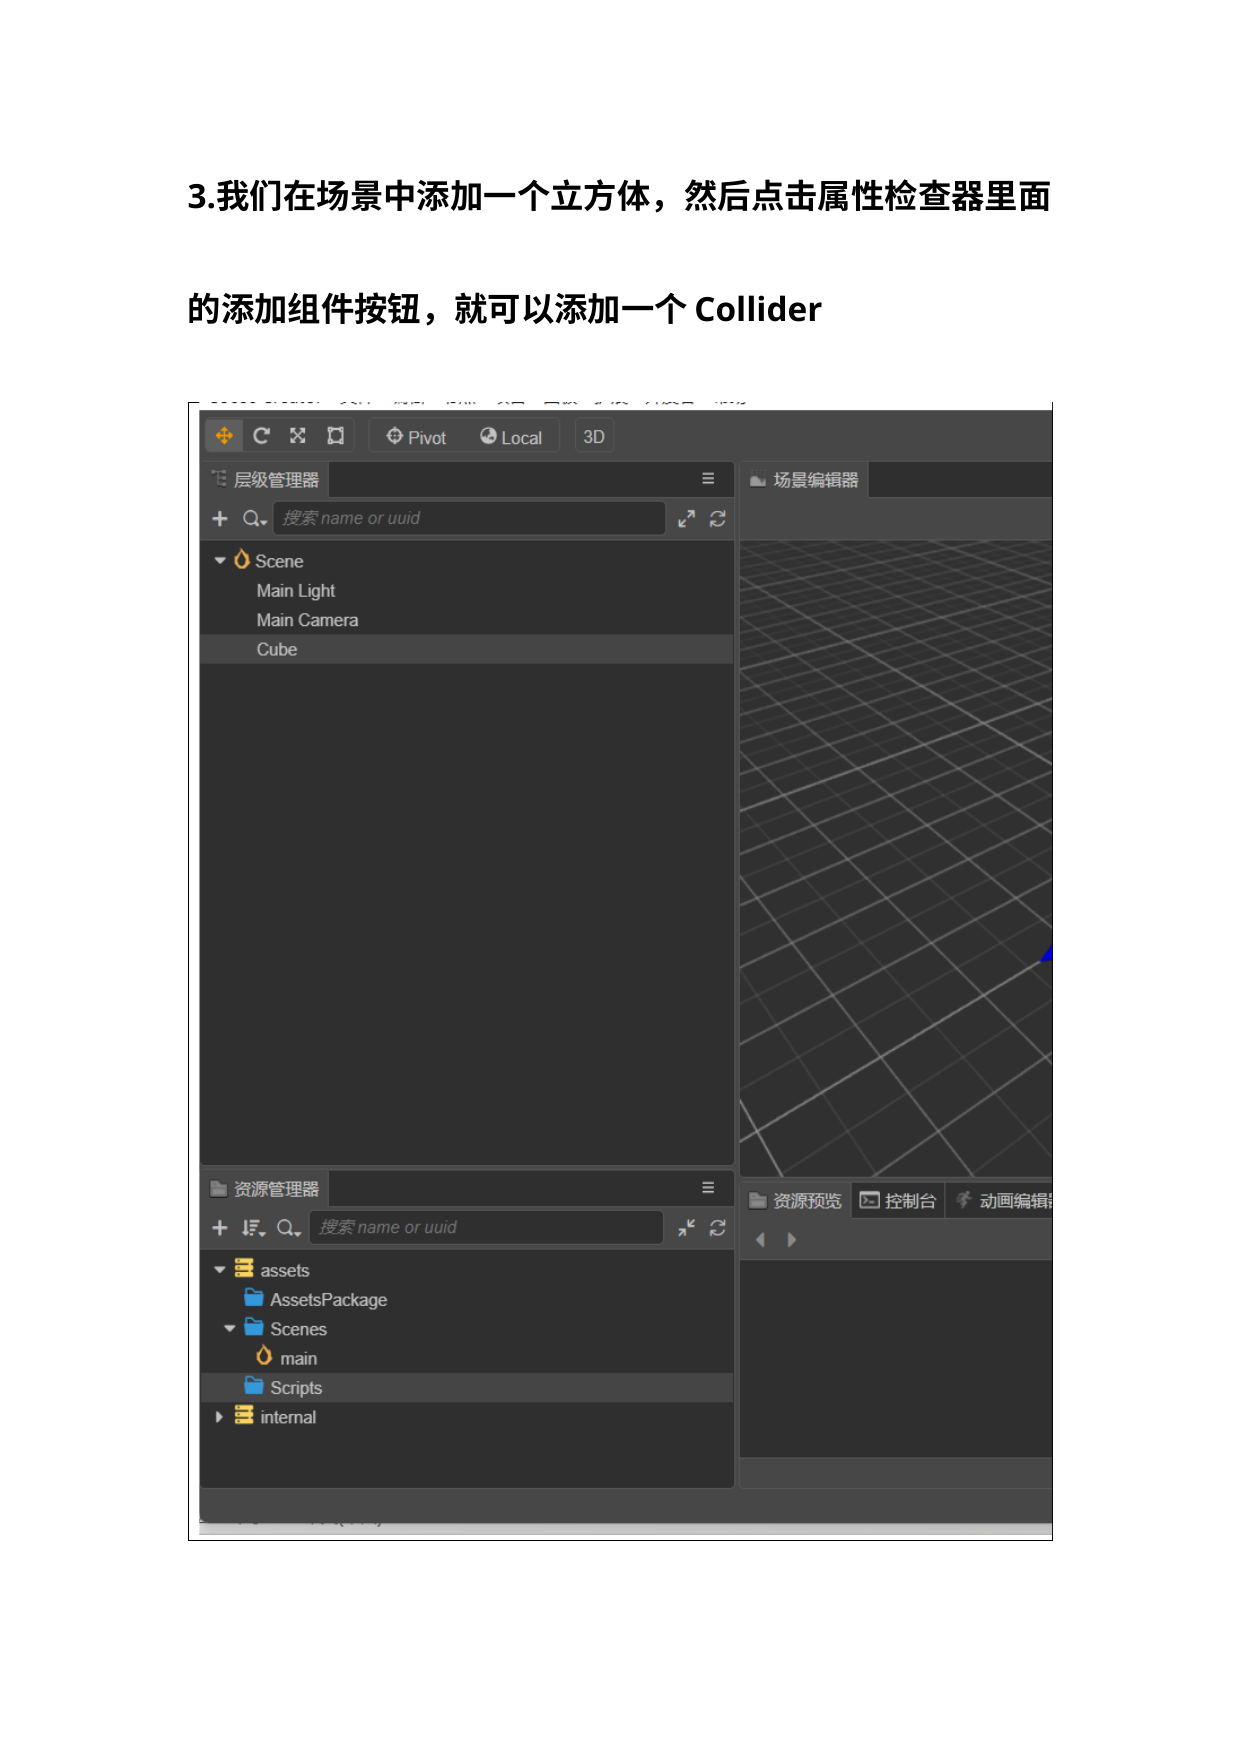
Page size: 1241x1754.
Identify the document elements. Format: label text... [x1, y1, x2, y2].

table_header [189, 403, 1052, 1540]
picture [199, 402, 1053, 1535]
subtitle 3.我们在场景中添加一个立方体，然后点击属性检查器里面的添加组件按钮，就可以添加一个Collider [187, 162, 1053, 339]
